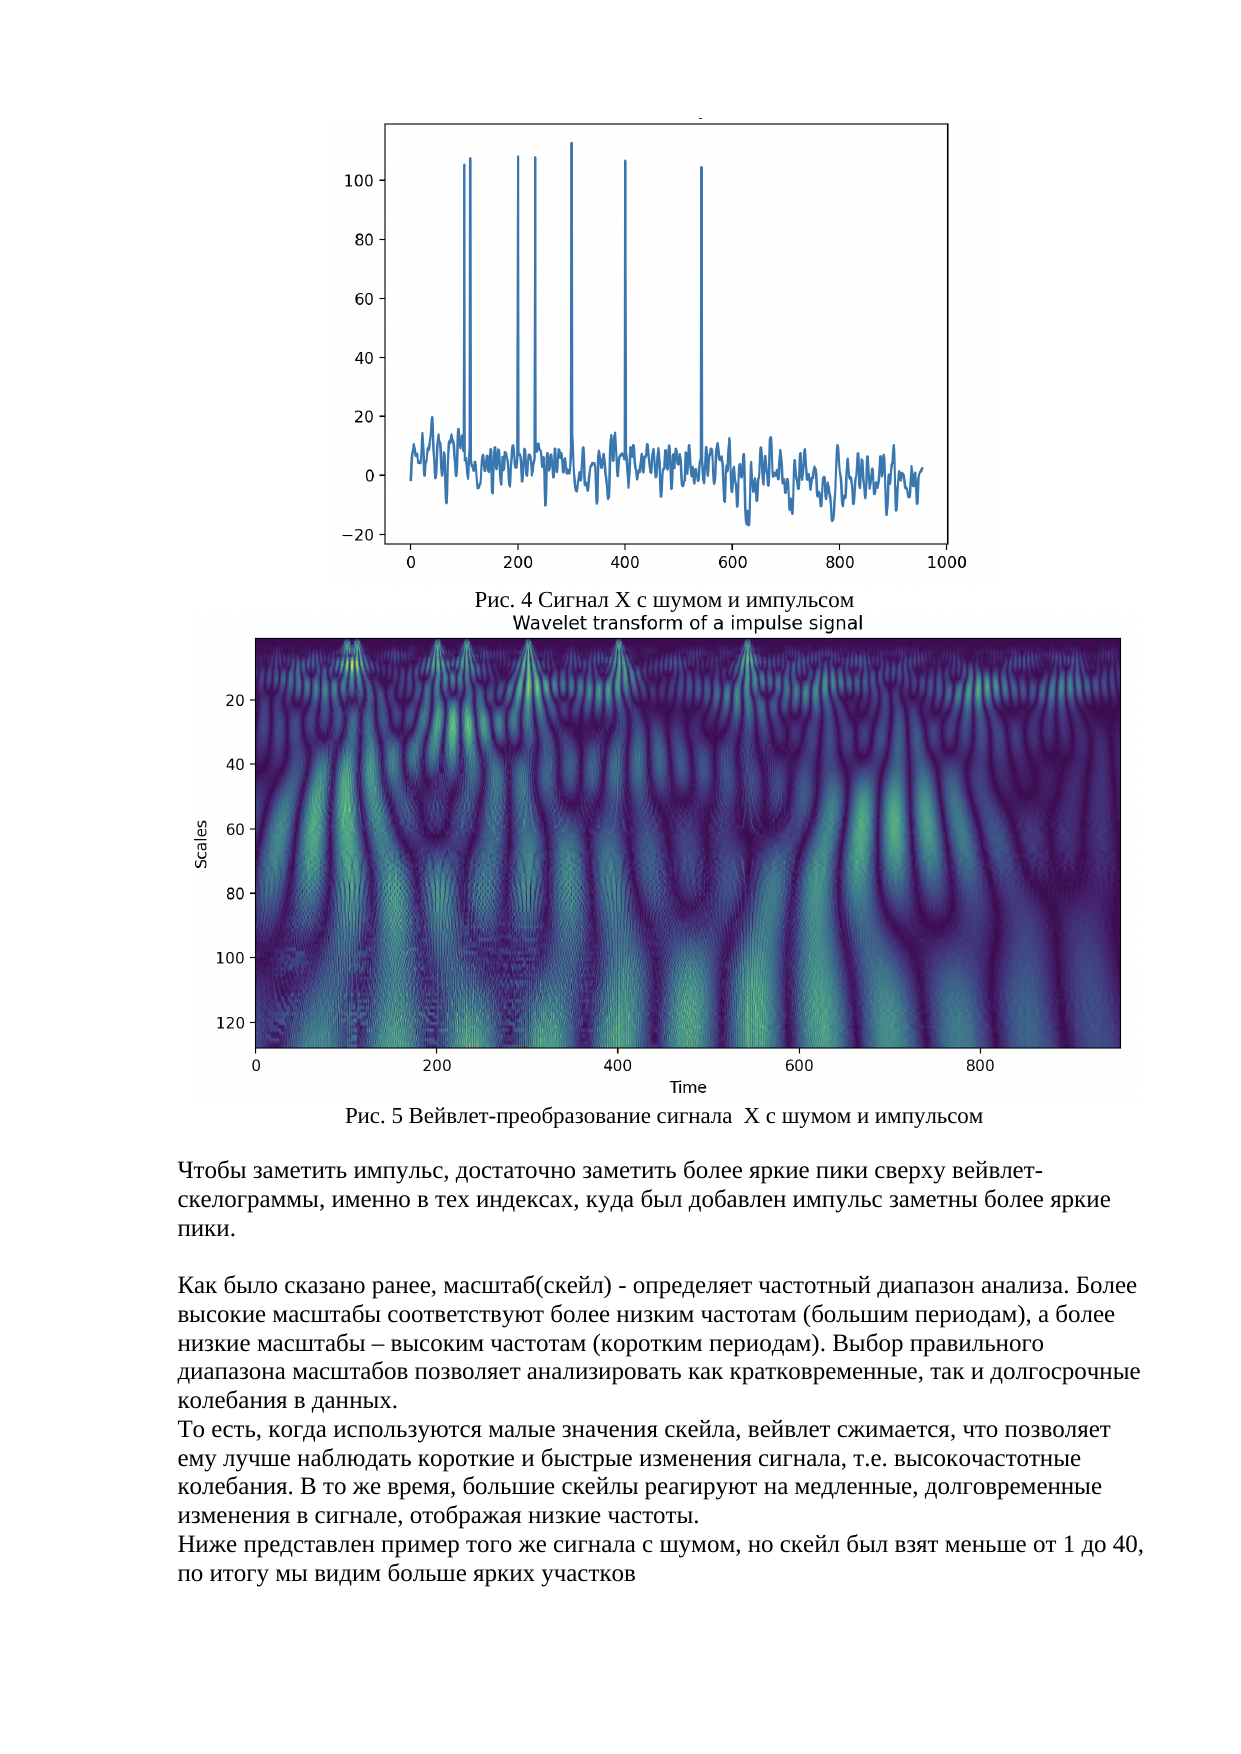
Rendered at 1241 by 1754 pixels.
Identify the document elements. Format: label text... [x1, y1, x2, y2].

text То есть, когда используются малые значения скейла, вейвлет сжимается, что позволяет ему лучше наблюдать короткие и быстрые изменения сигнала, т.е. высокочастотные колебания. В то же время, большие скейлы реагируют на медленные, долговременные изменения в сигнале, отображая низкие частоты. [177, 1414, 1152, 1529]
text Ниже представлен пример того же сигнала с шумом, но скейл был взят меньше от 1 до 40, по итогу мы видим больше ярких участков [177, 1529, 1152, 1586]
text Как было сказано ранее, масштаб(скейл) - определяет частотный диапазон анализа. Более высокие масштабы соответствуют более низким частотам (большим периодам), а более низкие масштабы – высоким частотам (коротким периодам). Выбор правильного диапазона масштабов позволяет анализировать как кратковременные, так и долгосрочные колебания в данных. [177, 1270, 1152, 1414]
text Рис. 5 Вейвлет-преобразование сигнала Х с шумом и импульсом [177, 1102, 1152, 1129]
picture [327, 118, 1002, 587]
text Чтобы заметить импульс, достаточно заметить более яркие пики сверху вейвлет-скелограммы, именно в тех индексах, куда был добавлен импульс заметны более яркие пики. [177, 1155, 1152, 1241]
picture [189, 612, 1140, 1103]
text Рис. 4 Сигнал Х с шумом и импульсом [177, 586, 1152, 612]
